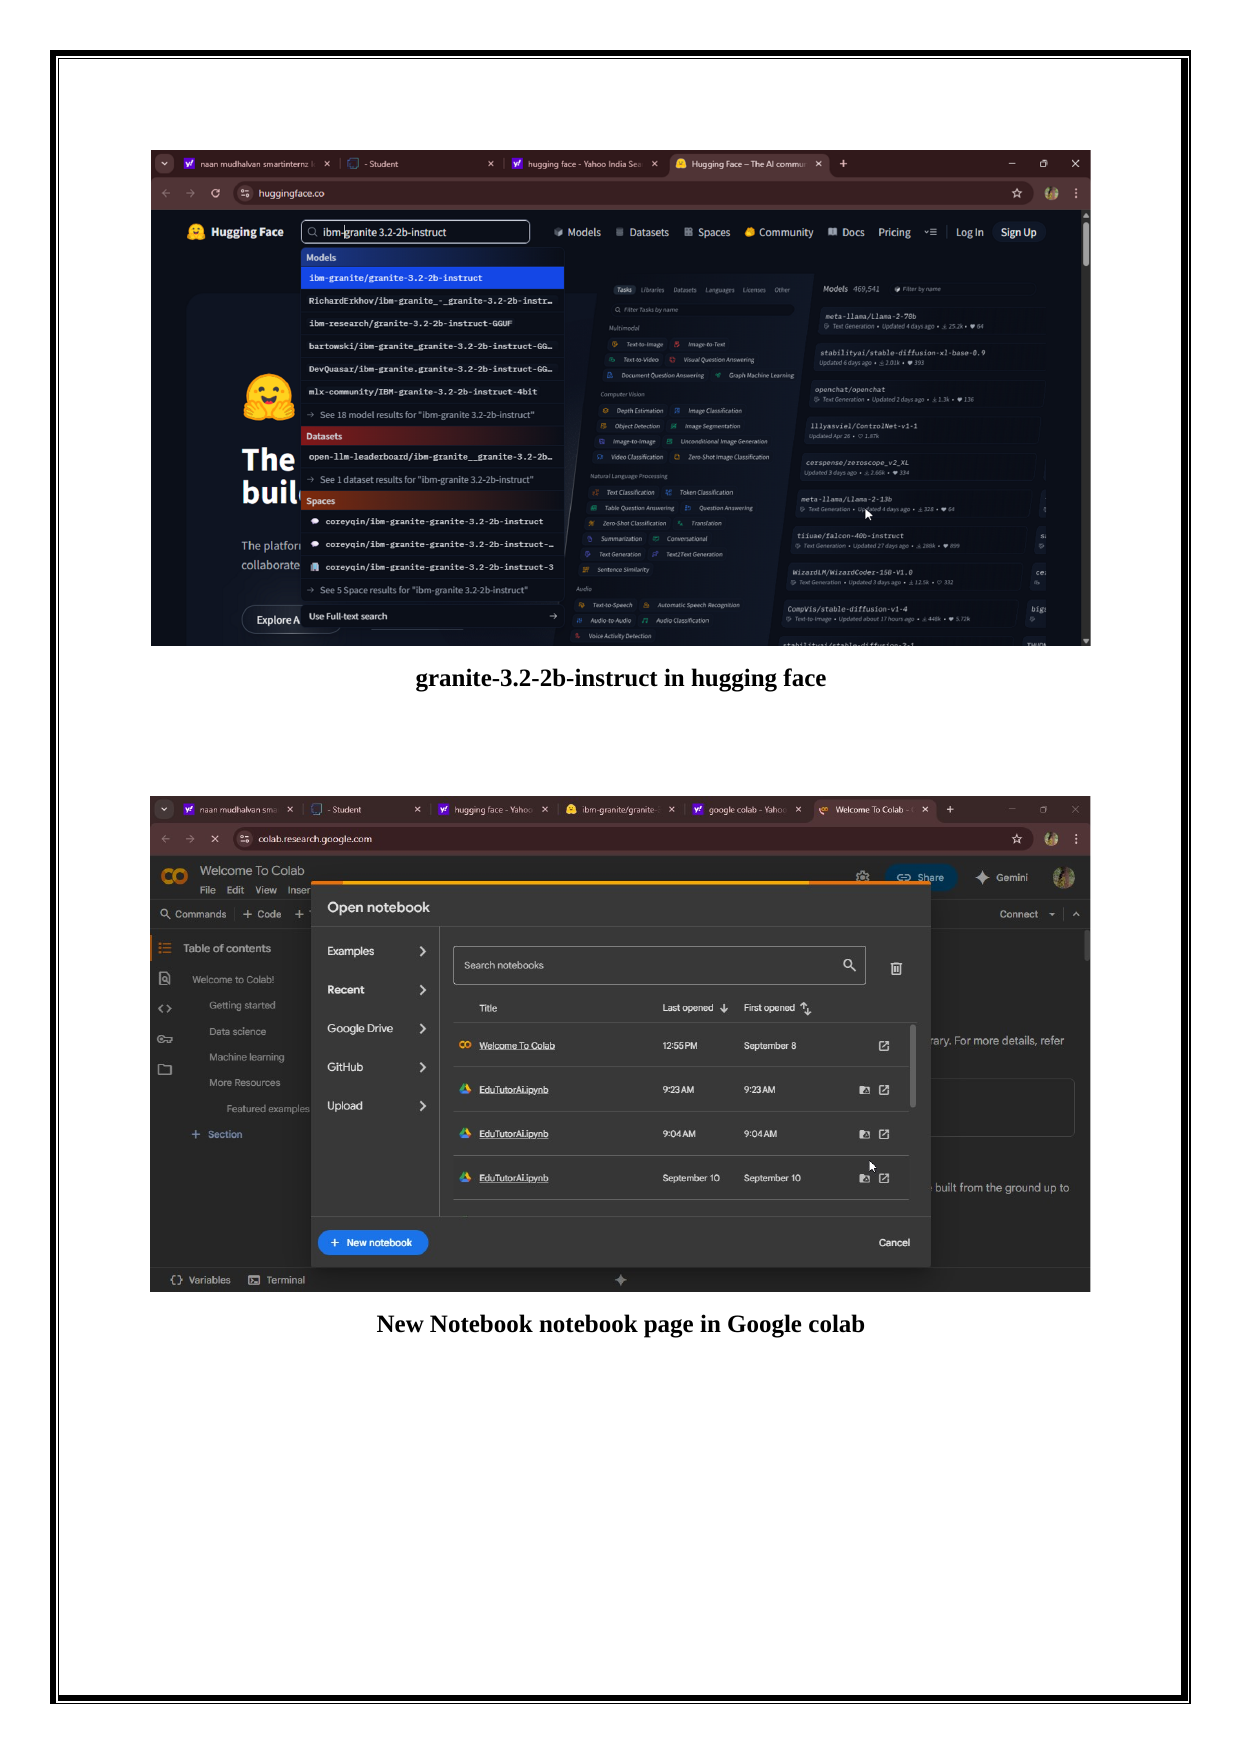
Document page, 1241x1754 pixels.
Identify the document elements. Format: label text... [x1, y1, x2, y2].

text granite-3.2-2b-instruct in hugging face [150, 663, 1092, 692]
picture [150, 150, 1091, 646]
text New Notebook notebook page in Google colab [150, 1309, 1092, 1338]
picture [150, 796, 1091, 1292]
